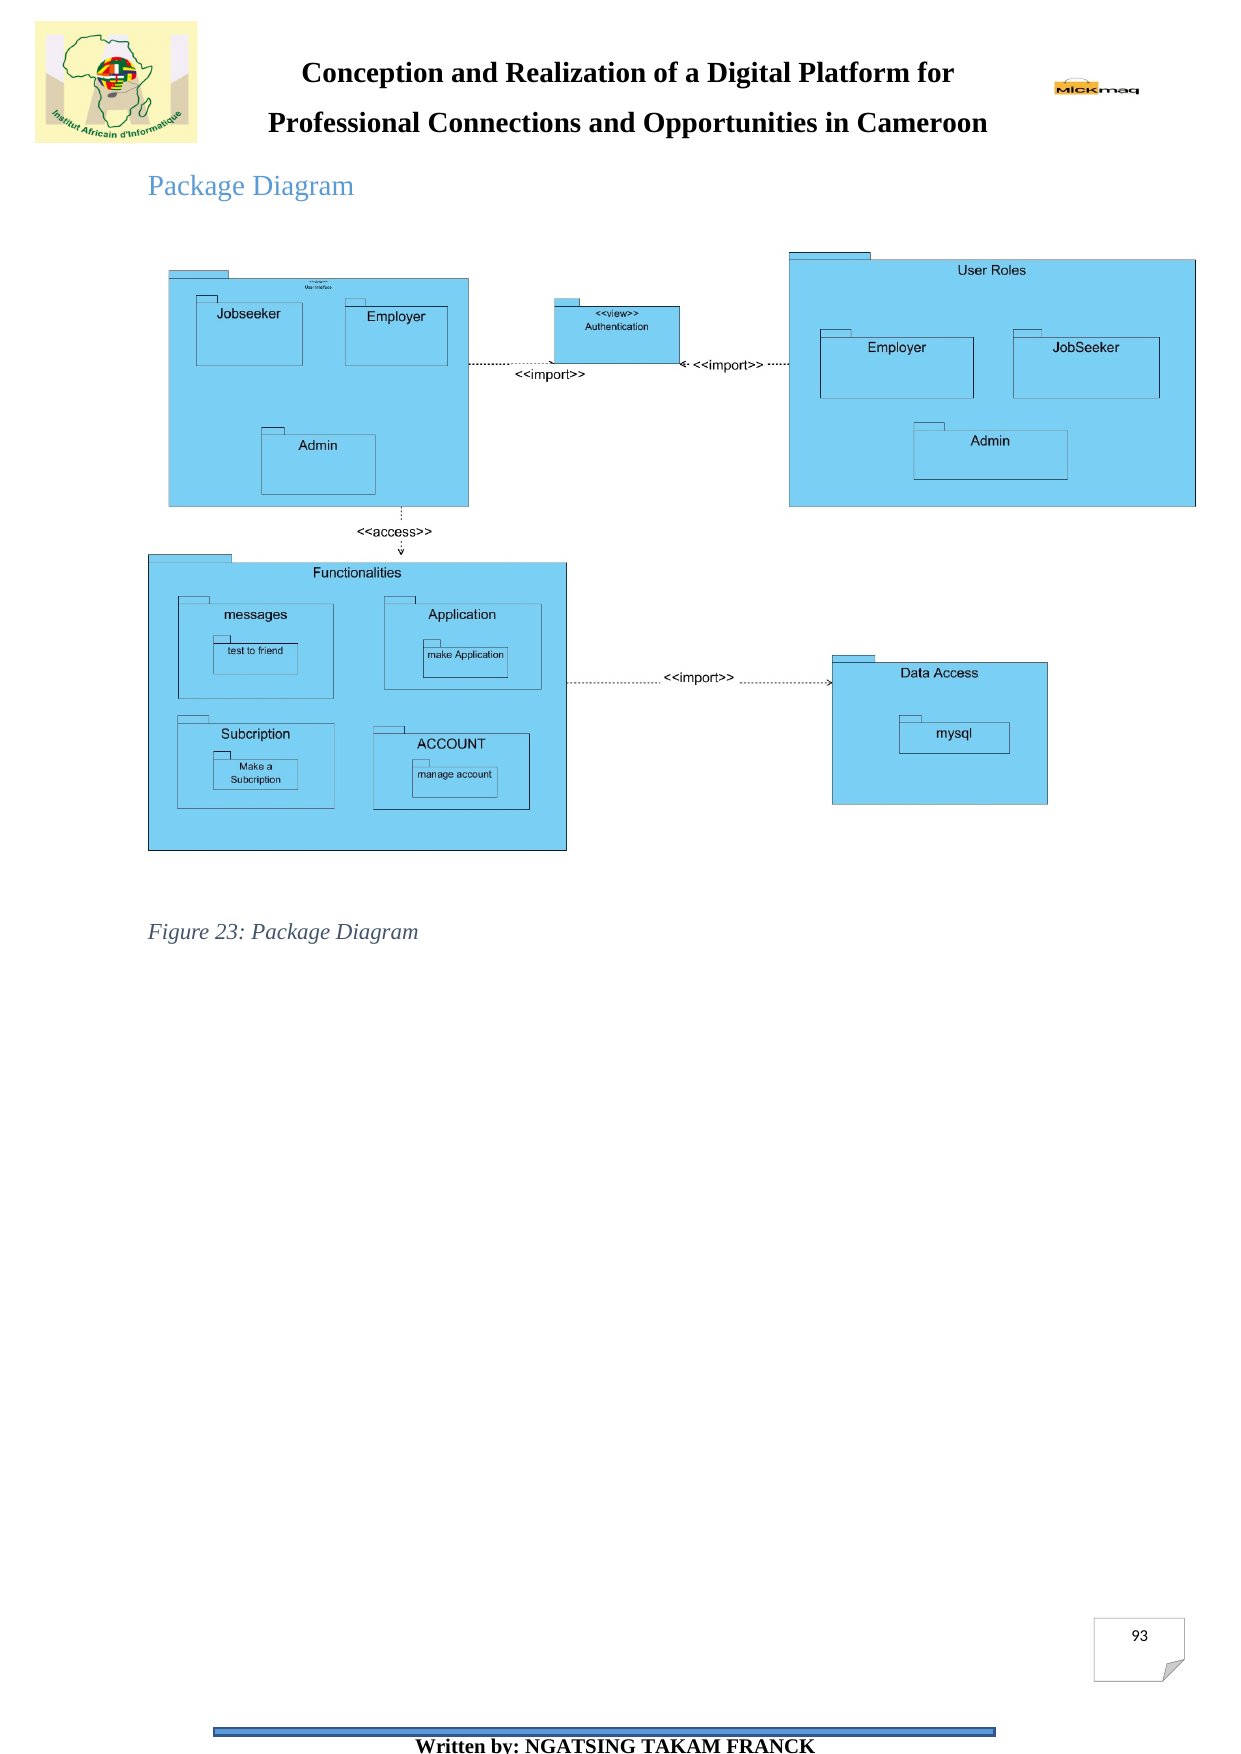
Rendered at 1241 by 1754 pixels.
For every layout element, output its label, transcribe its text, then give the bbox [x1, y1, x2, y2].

picture [1047, 73, 1143, 103]
text Package Diagram [148, 148, 1093, 201]
picture [35, 21, 198, 143]
picture [147, 251, 1197, 852]
